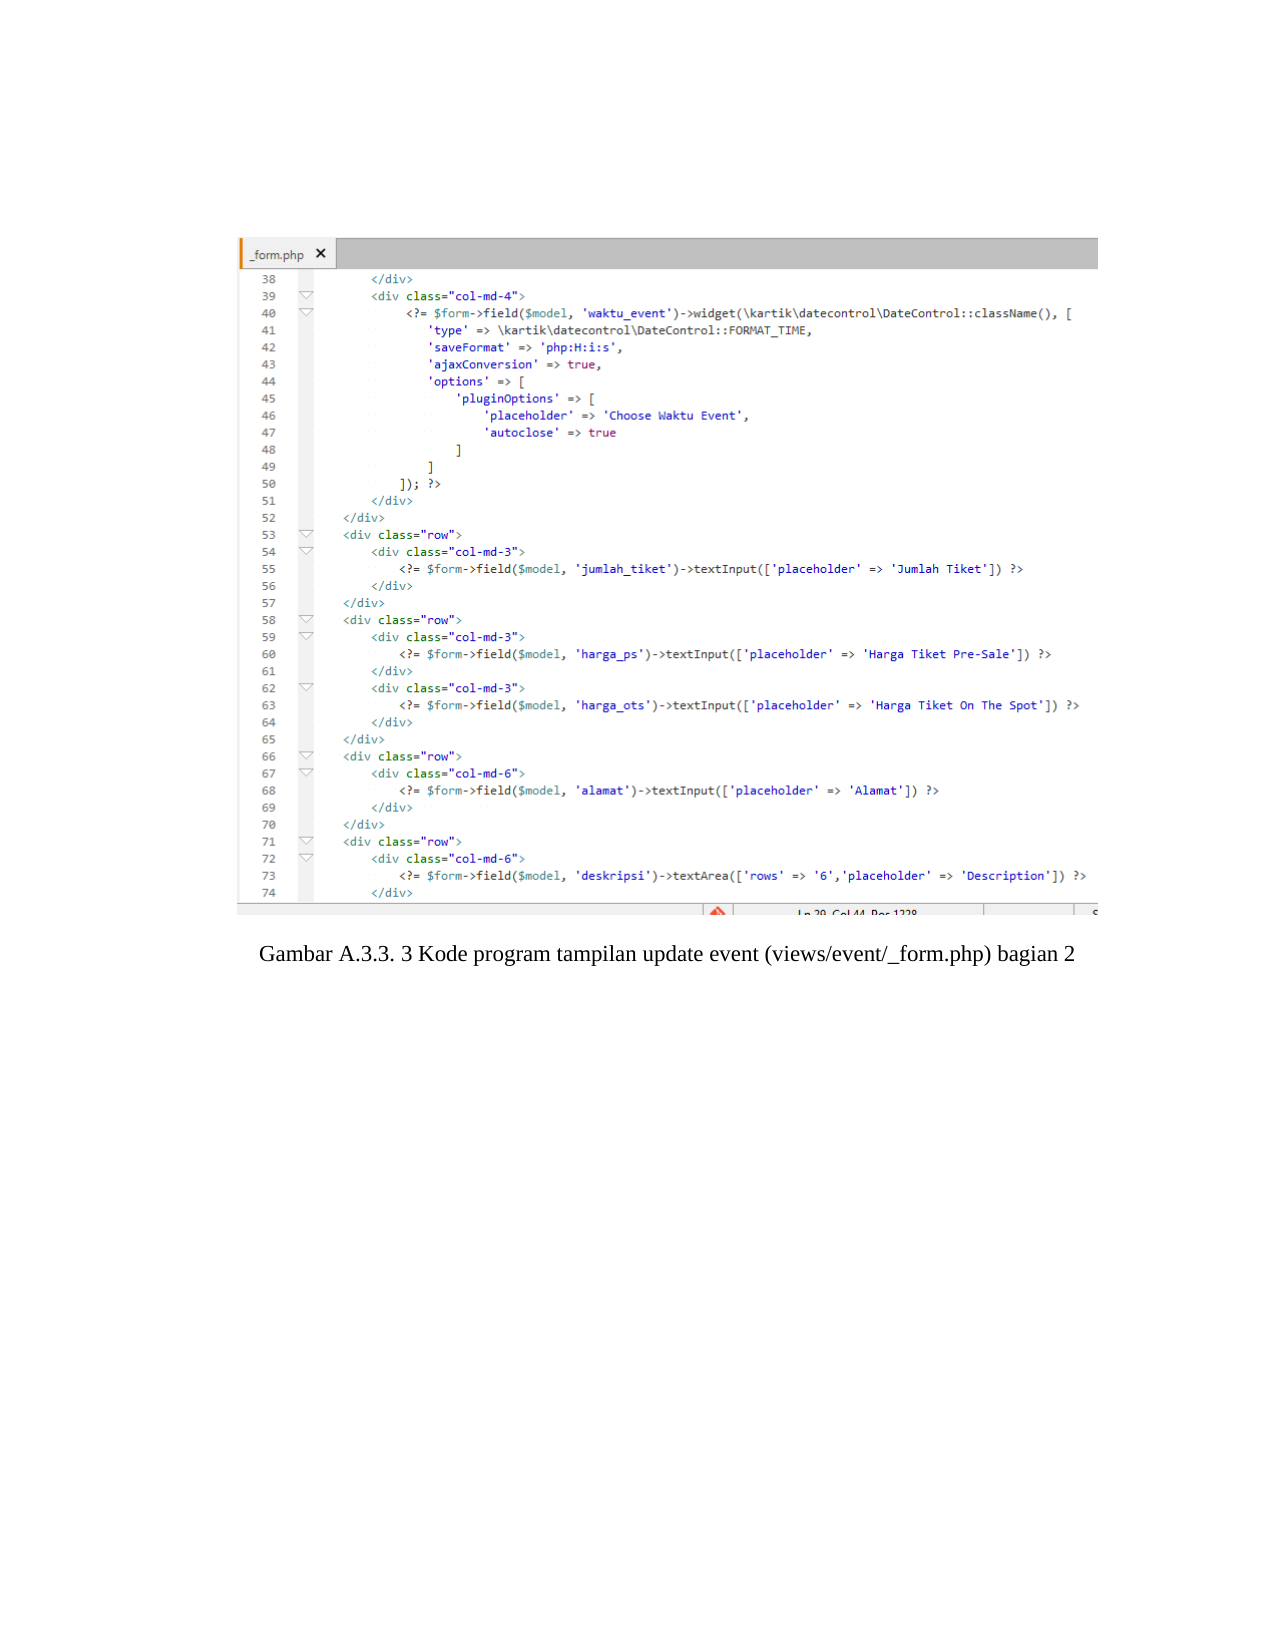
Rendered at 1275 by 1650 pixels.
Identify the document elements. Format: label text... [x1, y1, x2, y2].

picture [237, 237, 1098, 915]
text Gambar A.3.3. 3 Kode program tampilan update event (views/event/_form.php) bagian 2 [237, 940, 1098, 966]
